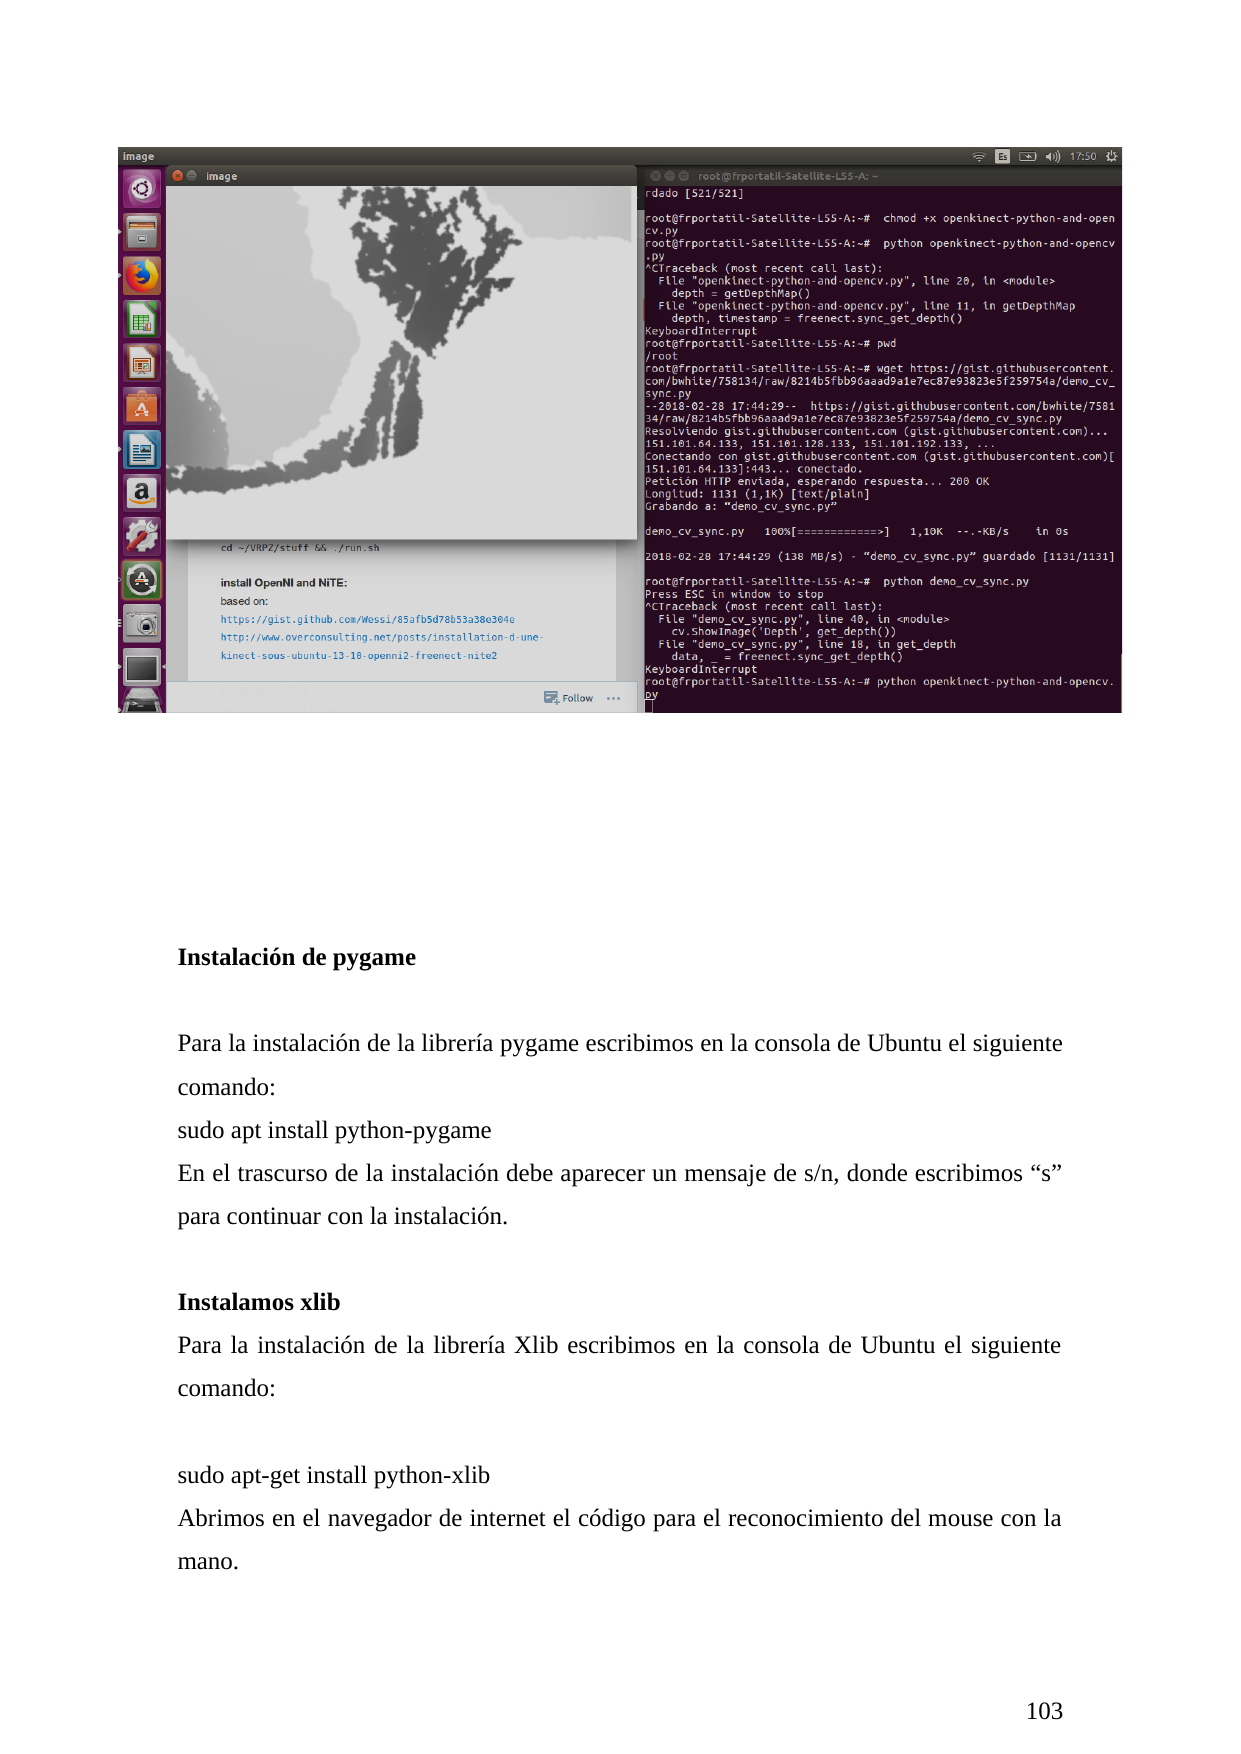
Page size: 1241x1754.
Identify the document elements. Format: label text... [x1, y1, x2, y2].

text Abrimos en el navegador de internet el código para el reconocimiento del mouse con la mano. [177, 1503, 1063, 1575]
text En el trascurso de la instalación debe aparecer un mensaje de s/n, donde escribimos “s” para continuar con la instalación. [177, 1158, 1063, 1230]
text sudo apt-get install python-xlib [177, 1460, 1063, 1488]
text sudo apt install python-pygame [177, 1115, 1063, 1143]
text Para la instalación de la librería Xlib escribimos en la consola de Ubuntu el siguiente comando: [177, 1330, 1063, 1402]
text Instalamos xlib [177, 1287, 1063, 1316]
text Instalación de pygame [177, 942, 1063, 971]
picture [118, 147, 1123, 713]
text Para la instalación de la librería pygame escribimos en la consola de Ubuntu el siguiente comando: [177, 1028, 1063, 1100]
